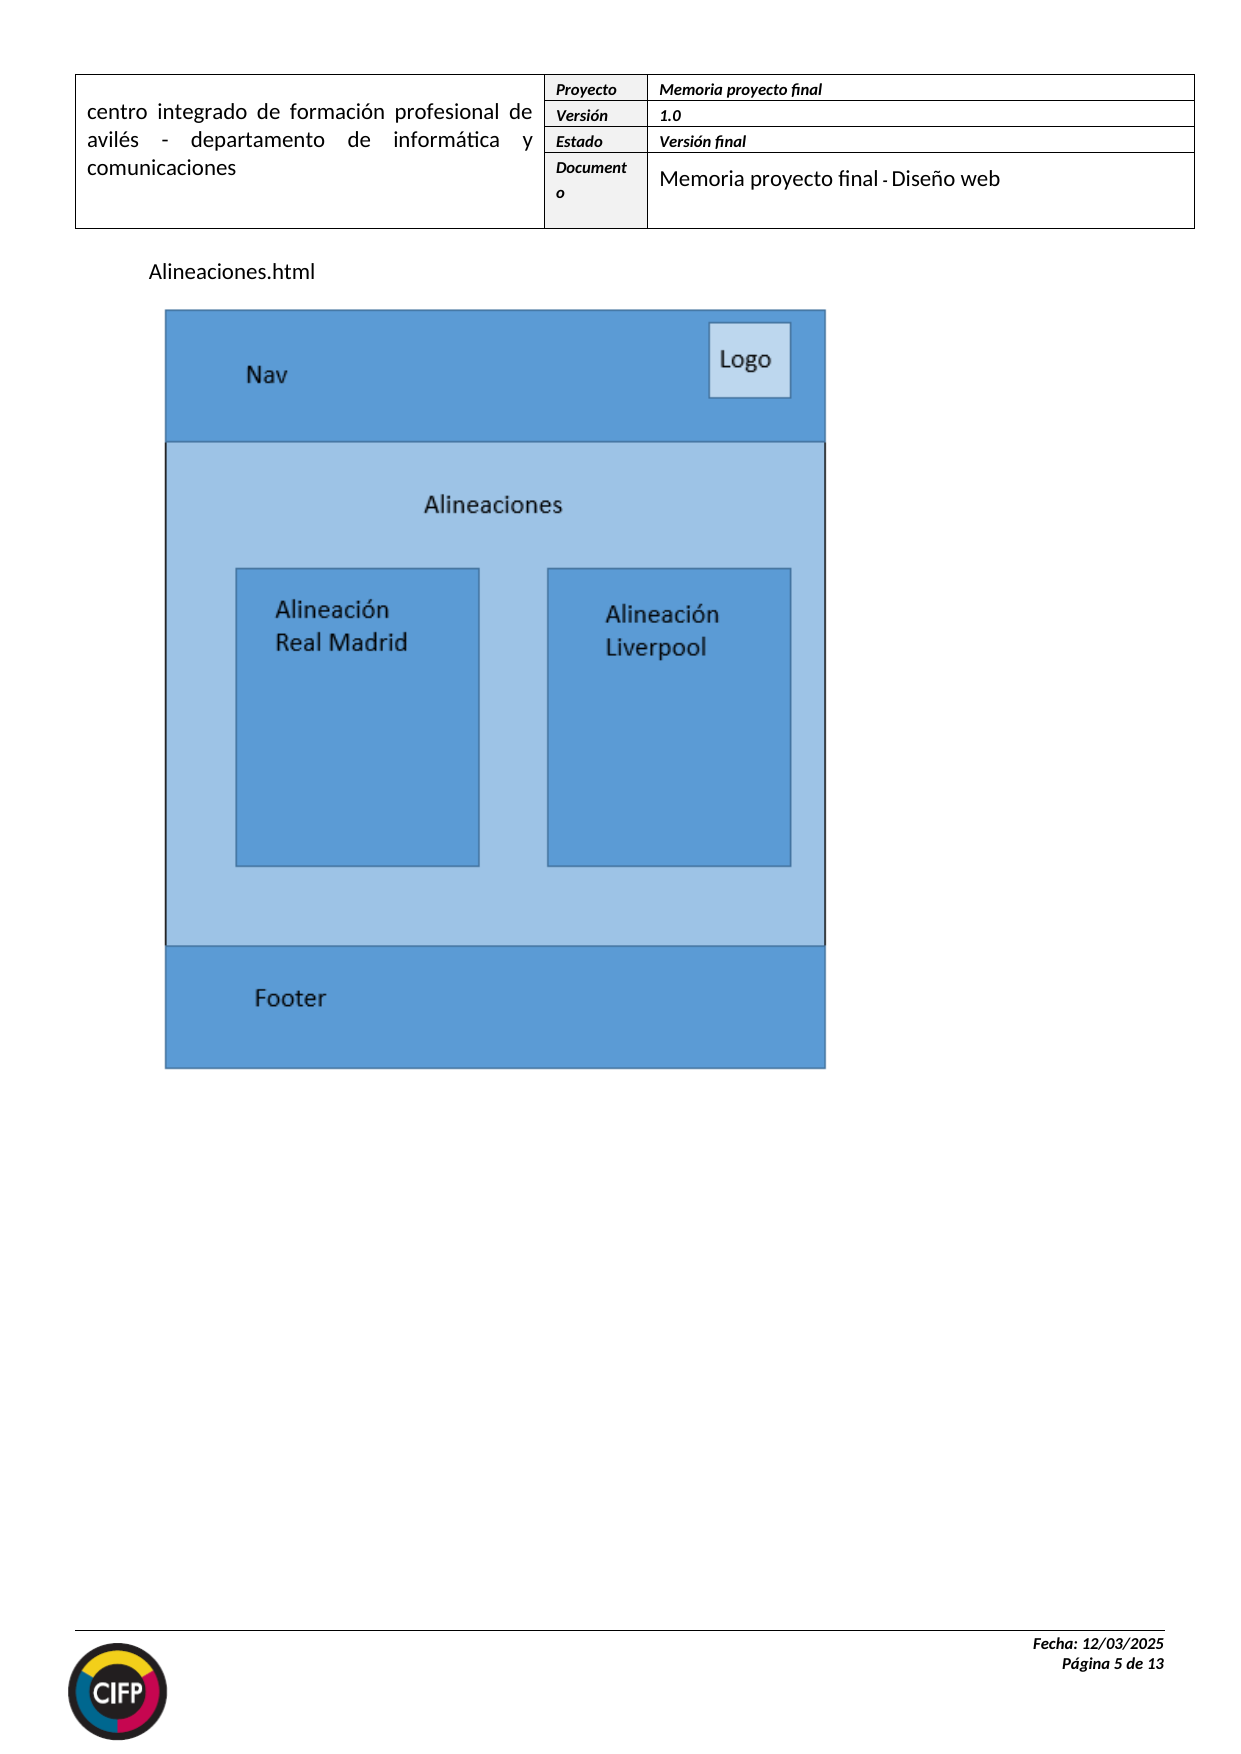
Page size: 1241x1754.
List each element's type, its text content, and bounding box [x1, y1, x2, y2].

picture [148, 305, 834, 1074]
text Alineaciones.html [149, 257, 1165, 285]
picture [59, 1635, 177, 1746]
